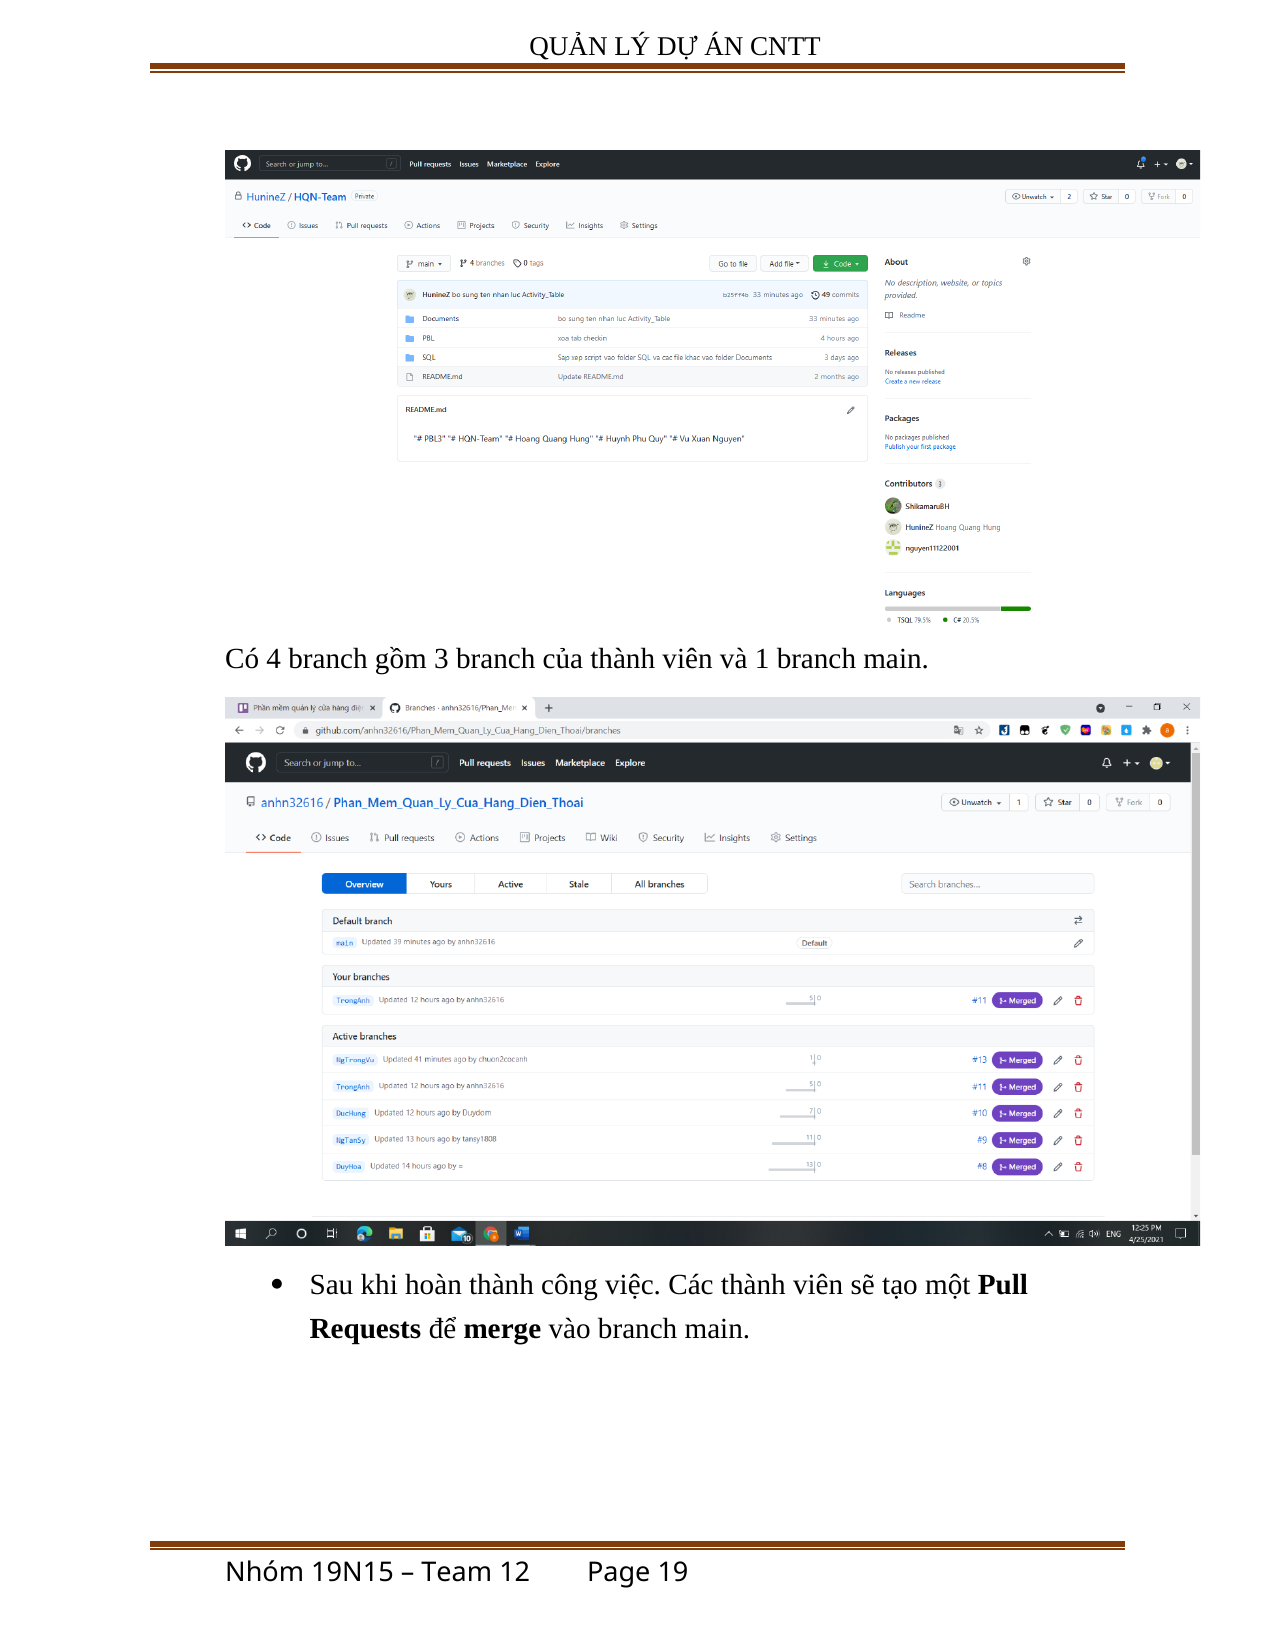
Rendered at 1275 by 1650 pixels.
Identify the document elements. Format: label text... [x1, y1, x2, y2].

picture [225, 697, 1200, 1246]
list Sau khi hoàn thành công việc. Các thành viên sẽ tạo một Pull Requests để merge vào branch main. [272, 1267, 1125, 1345]
picture [225, 150, 1200, 632]
text Có 4 branch gồm 3 branch của thành viên và 1 branch main. [225, 632, 1125, 675]
